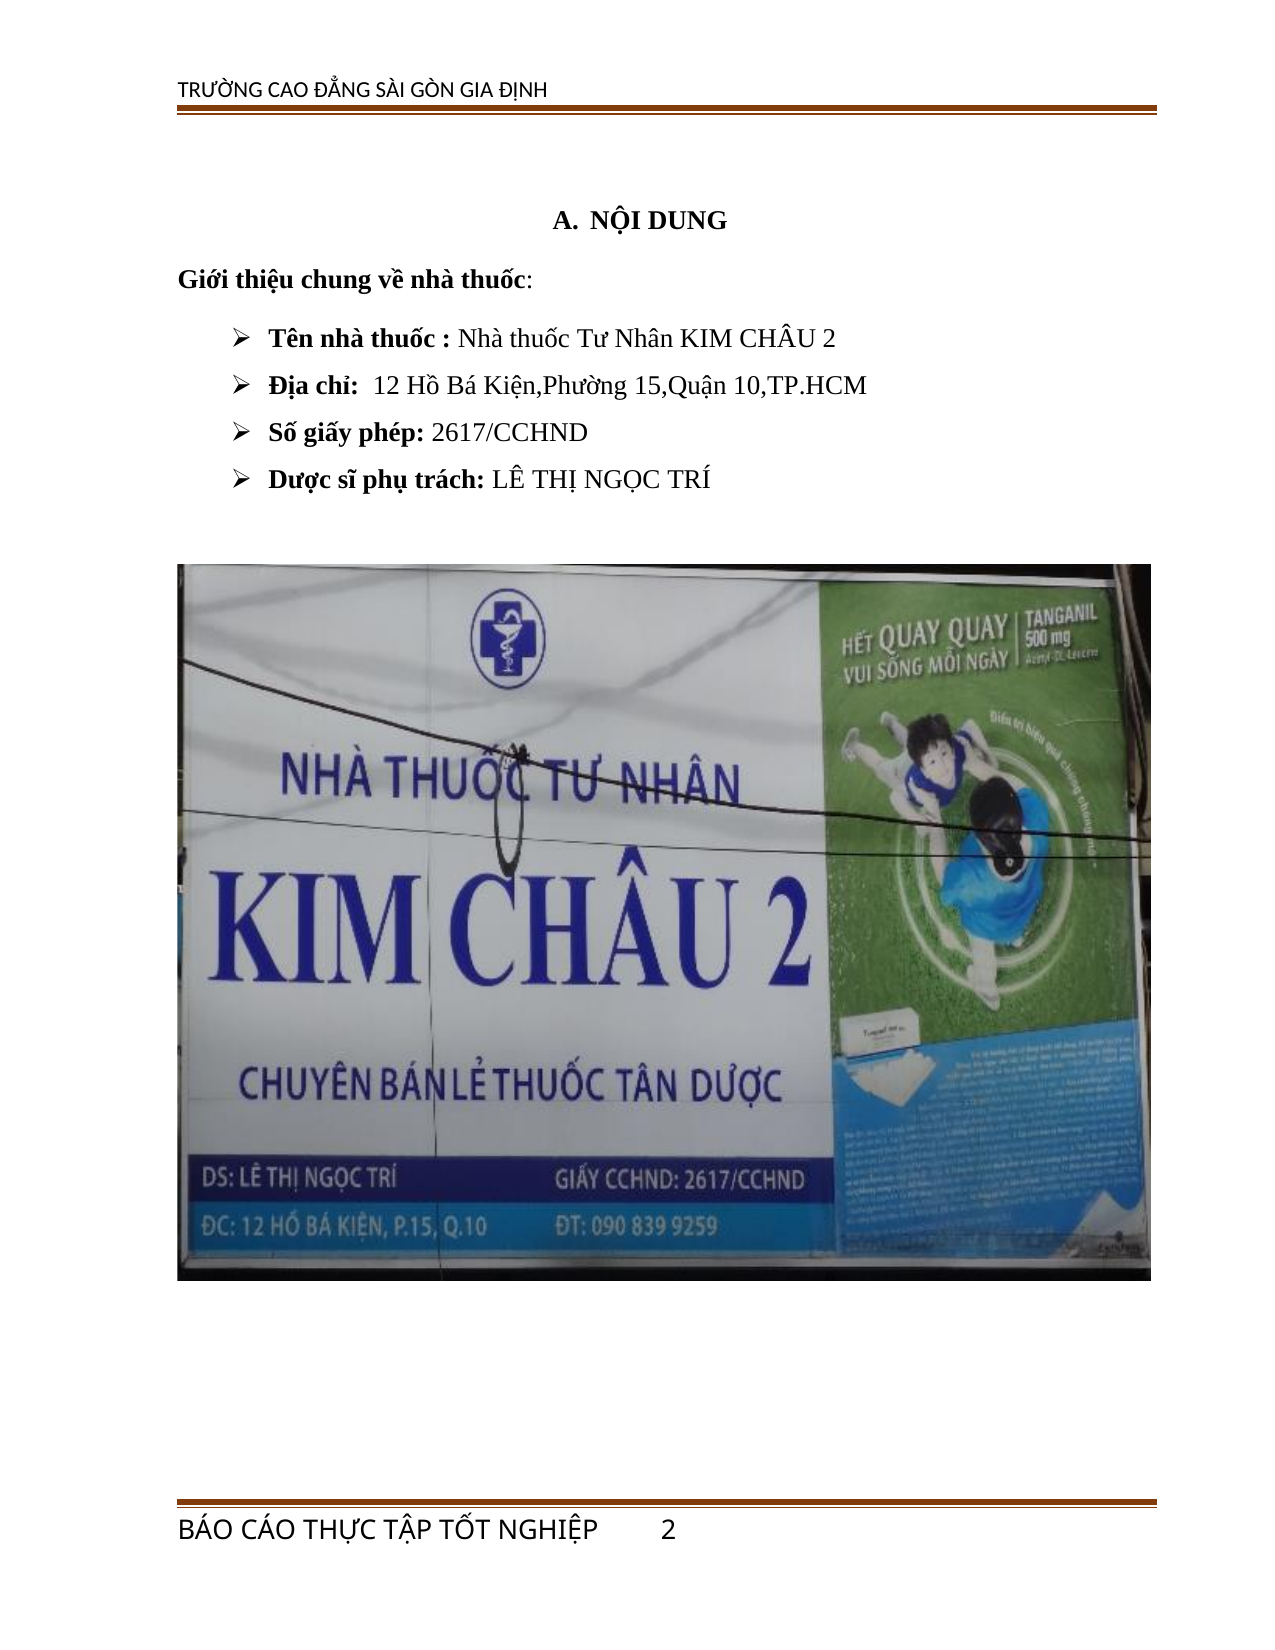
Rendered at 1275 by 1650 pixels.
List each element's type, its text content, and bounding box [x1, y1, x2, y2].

picture [177, 564, 1151, 1281]
list Số giấy phép: 2617/CCHND [231, 416, 1157, 448]
list Tên nhà thuốc : Nhà thuốc Tư Nhân KIM CHÂU 2 [231, 323, 1157, 354]
text Giới thiệu chung về nhà thuốc: [177, 263, 1157, 294]
list Địa chỉ: 12 Hồ Bá Kiện,Phường 15,Quận 10,TP.HCM [231, 369, 1157, 401]
list NỘI DUNG [552, 204, 1157, 235]
list Dược sĩ phụ trách: LÊ THỊ NGỌC TRÍ [231, 463, 1157, 494]
